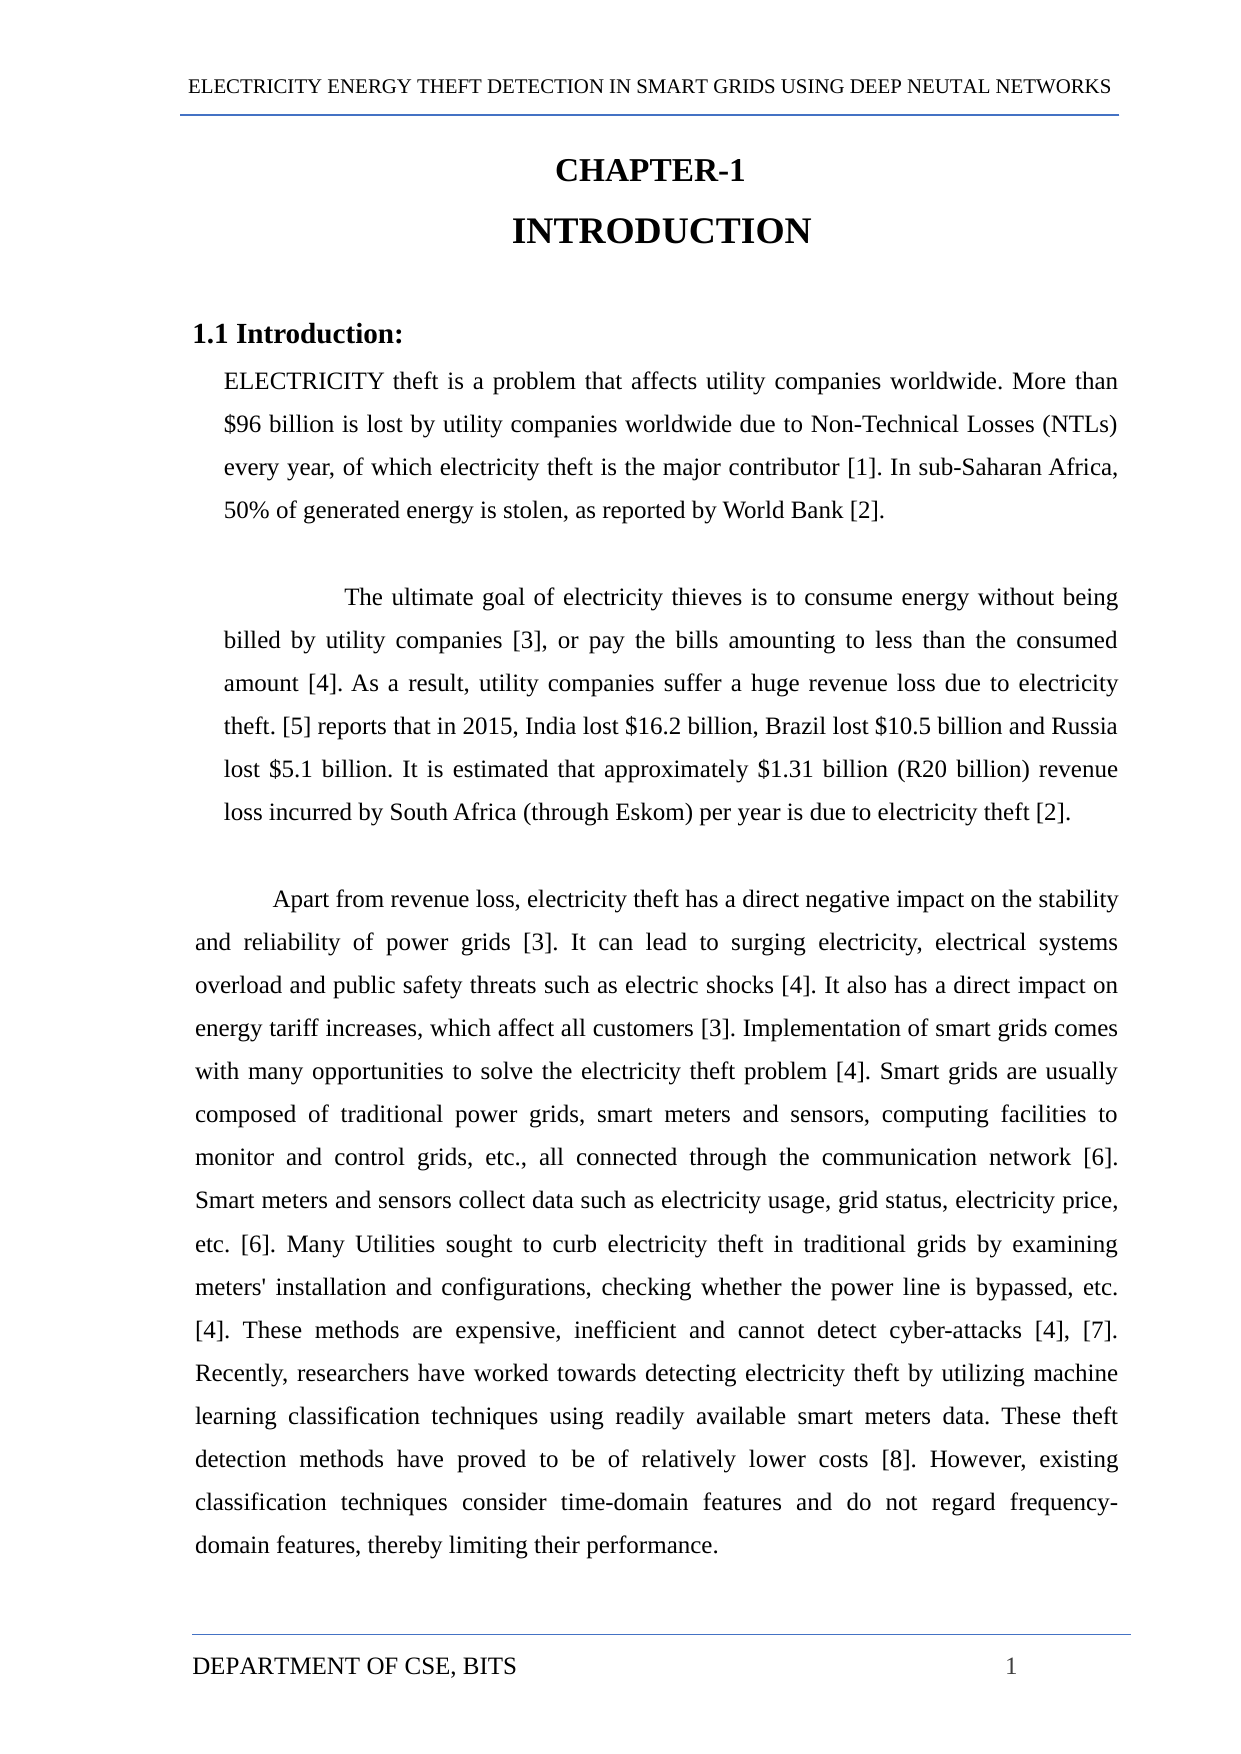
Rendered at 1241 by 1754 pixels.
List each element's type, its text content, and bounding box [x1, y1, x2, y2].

list Apart from revenue loss, electricity theft has a direct negative impact on the stability and reliability of power grids [3]. It can lead to surging electricity, electrical systems overload and public safety threats such as electric shocks [4]. It also has a direct impact on energy tariff increases, which affect all customers [3]. Implementation of smart grids comes with many opportunities to solve the electricity theft problem [4]. Smart grids are usually composed of traditional power grids, smart meters and sensors, computing facilities to monitor and control grids, etc., all connected through the communication network [6]. Smart meters and sensors collect data such as electricity usage, grid status, electricity price, etc. [6]. Many Utilities sought to curb electricity theft in traditional grids by examining meters' installation and configurations, checking whether the power line is bypassed, etc. [4]. These methods are expensive, inefficient and cannot detect cyber-attacks [4], [7]. Recently, researchers have worked towards detecting electricity theft by utilizing machine learning classification techniques using readily available smart meters data. These theft detection methods have proved to be of relatively lower costs [8]. However, existing classification techniques consider time-domain features and do not regard frequency-domain features, thereby limiting their performance. [180, 884, 1119, 1559]
list Introduction: [192, 316, 1131, 349]
list The ultimate goal of electricity thieves is to consume energy without being billed by utility companies [3], or pay the bills amounting to less than the consumed amount [4]. As a result, utility companies suffer a huge revenue loss due to electricity theft. [5] reports that in 2015, India lost $16.2 billion, Brazil lost $10.5 billion and Russia lost $5.1 billion. It is estimated that approximately $1.31 billion (R20 billion) revenue loss incurred by South Africa (through Eskom) per year is due to electricity theft [2]. [224, 582, 1119, 826]
text CHAPTER-1 [480, 150, 1119, 188]
text INTRODUCTION [192, 208, 1131, 251]
list ELECTRICITY theft is a problem that affects utility companies worldwide. More than $96 billion is lost by utility companies worldwide due to Non-Technical Losses (NTLs) every year, of which electricity theft is the major contributor [1]. In sub-Saharan Africa, 50% of generated energy is stolen, as reported by World Bank [2]. [224, 366, 1119, 524]
